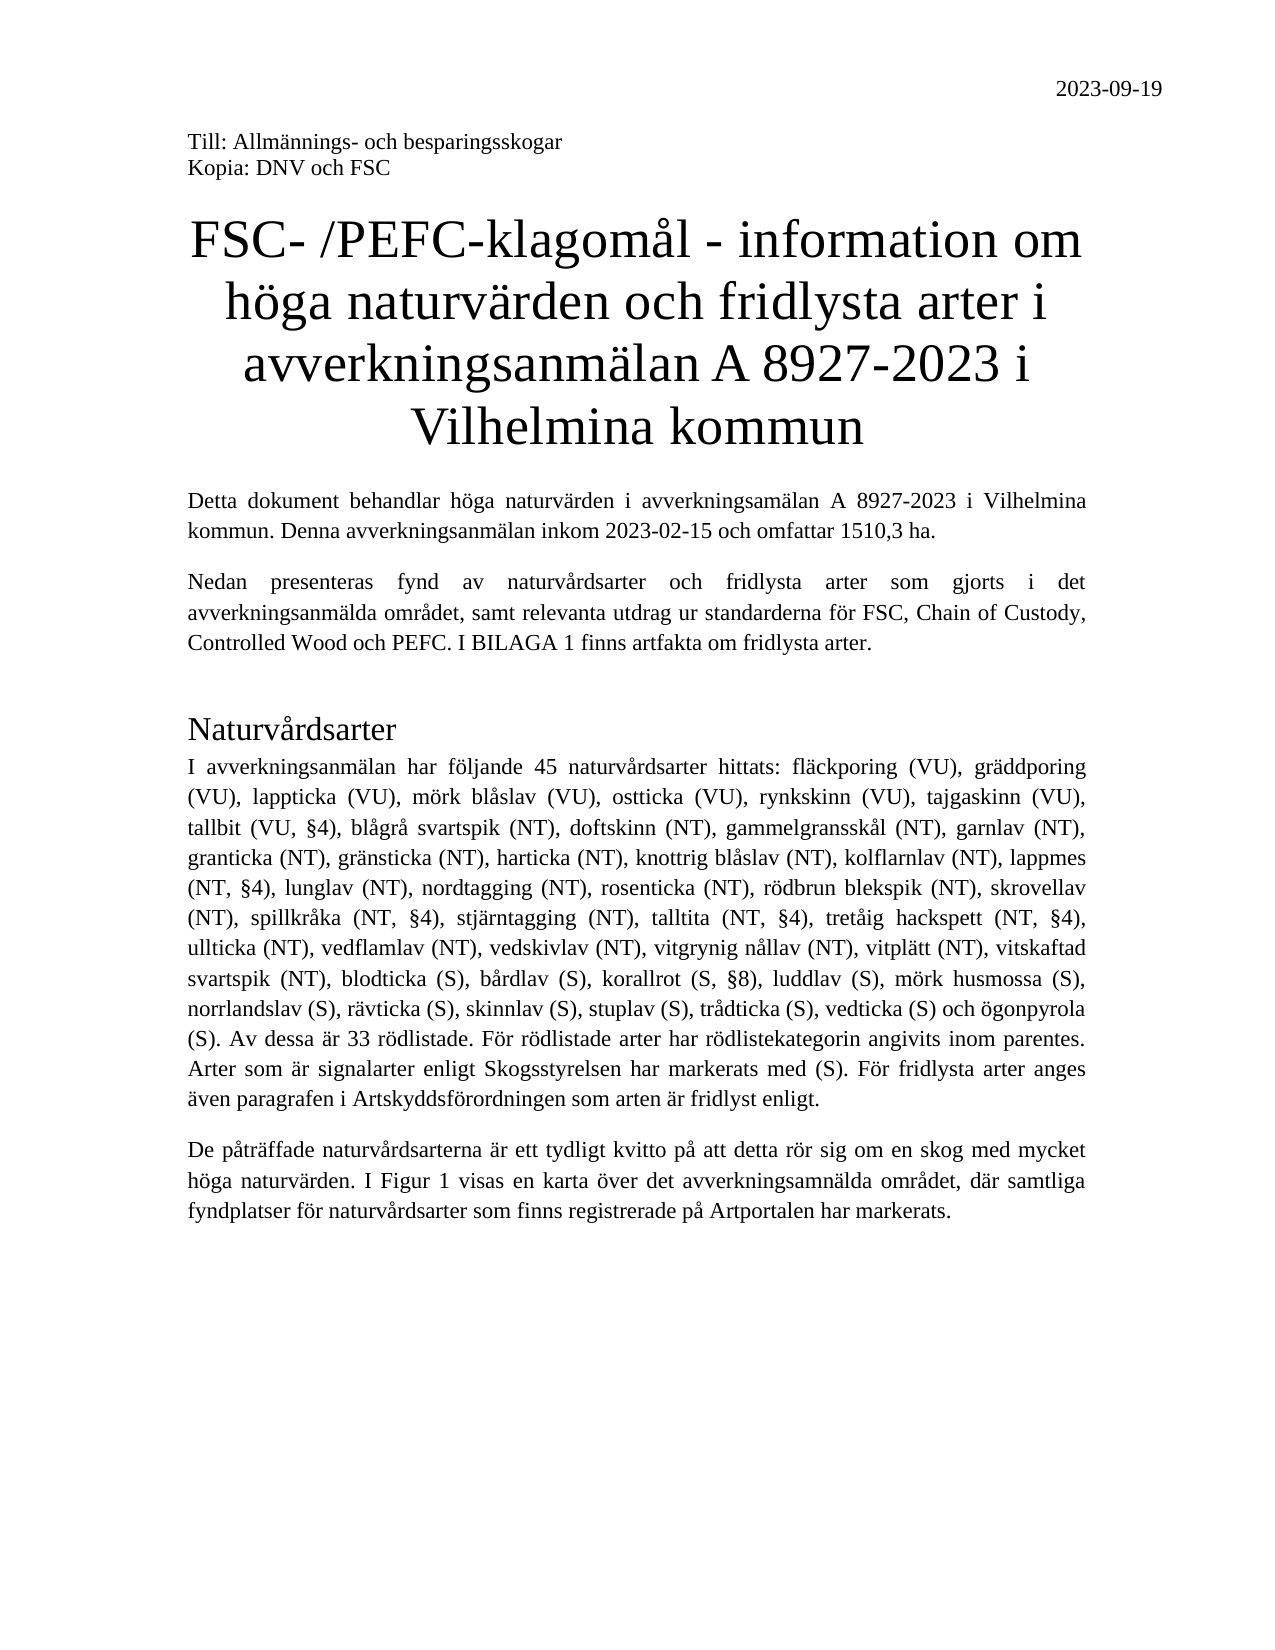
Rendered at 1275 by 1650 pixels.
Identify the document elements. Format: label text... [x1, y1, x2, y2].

title FSC- /PEFC-klagomål - information om höga naturvärden och fridlysta arter i avverkningsanmälan A 8927-2023 i Vilhelmina kommun [187, 207, 1087, 456]
text De påträffade naturvårdsarterna är ett tydligt kvitto på att detta rör sig om en skog med mycket höga naturvärden. I Figur 1 visas en karta över det avverkningsamnälda området, där samtliga fyndplatser för naturvårdsarter som finns registrerade på Artportalen har markerats. [187, 1136, 1087, 1223]
text Detta dokument behandlar höga naturvärden i avverkningsamälan A 8927-2023 i Vilhelmina kommun. Denna avverkningsanmälan inkom 2023-02-15 och omfattar 1510,3 ha. [187, 487, 1087, 544]
text I avverkningsanmälan har följande 45 naturvårdsarter hittats: fläckporing (VU), gräddporing (VU), lappticka (VU), mörk blåslav (VU), ostticka (VU), rynkskinn (VU), tajgaskinn (VU), tallbit (VU, §4), blågrå svartspik (NT), doftskinn (NT), gammelgransskål (NT), garnlav (NT), granticka (NT), gränsticka (NT), harticka (NT), knottrig blåslav (NT), kolflarnlav (NT), lappmes (NT, §4), lunglav (NT), nordtagging (NT), rosenticka (NT), rödbrun blekspik (NT), skrovellav (NT), spillkråka (NT, §4), stjärntagging (NT), talltita (NT, §4), tretåig hackspett (NT, §4), ullticka (NT), vedflamlav (NT), vedskivlav (NT), vitgrynig nållav (NT), vitplätt (NT), vitskaftad svartspik (NT), blodticka (S), bårdlav (S), korallrot (S, §8), luddlav (S), mörk husmossa (S), norrlandslav (S), rävticka (S), skinnlav (S), stuplav (S), trådticka (S), vedticka (S) och ögonpyrola (S). Av dessa är 33 rödlistade. För rödlistade arter har rödlistekategorin angivits inom parentes. Arter som är signalarter enligt Skogsstyrelsen har markerats med (S). För fridlysta arter anges även paragrafen i Artskyddsförordningen som arten är fridlyst enligt. [187, 753, 1087, 1112]
text Nedan presenteras fynd av naturvårdsarter och fridlysta arter som gjorts i det avverkningsanmälda området, samt relevanta utdrag ur standarderna för FSC, Chain of Custody, Controlled Wood och PEFC. I BILAGA 1 finns artfakta om fridlysta arter. [187, 568, 1087, 655]
subtitle Naturvårdsarter [187, 709, 1087, 747]
